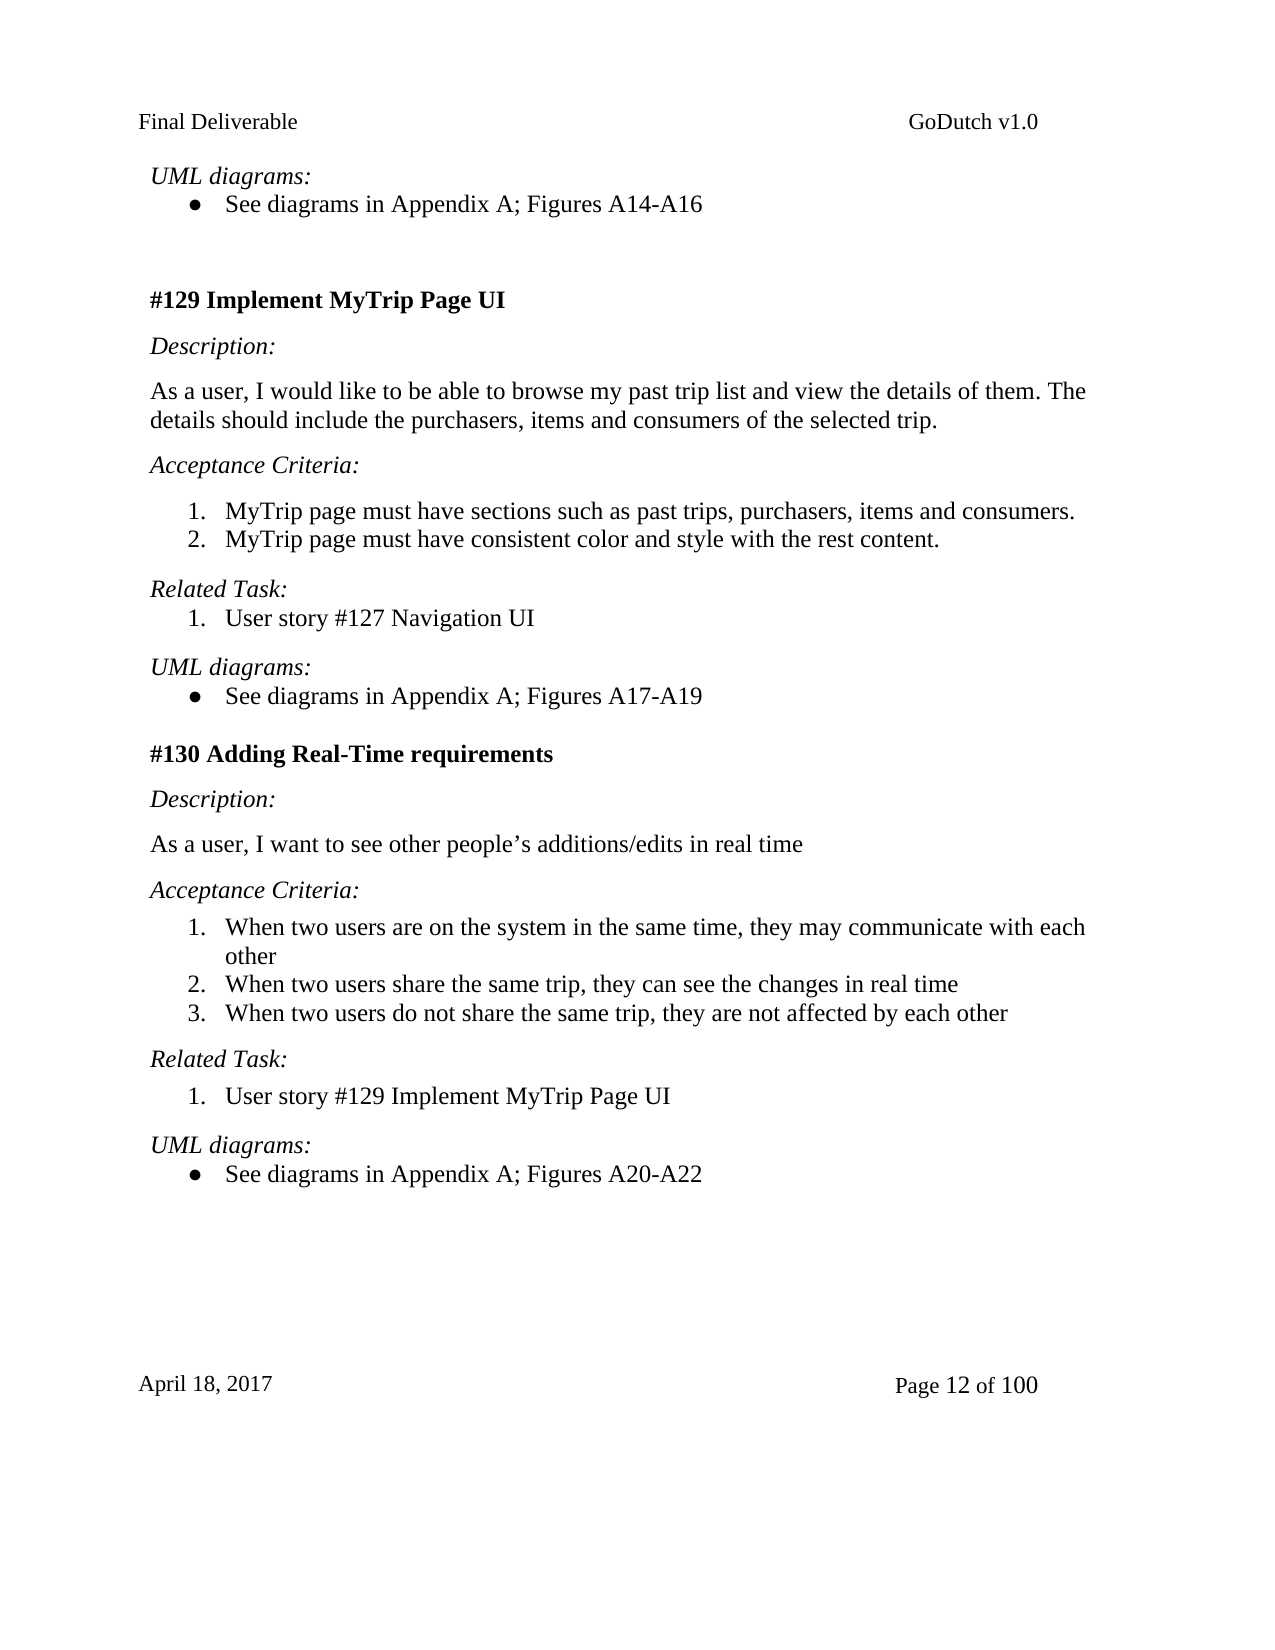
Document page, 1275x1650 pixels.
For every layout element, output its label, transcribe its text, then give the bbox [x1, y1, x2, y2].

subtitle Related Task: [150, 1044, 1125, 1072]
list See diagrams in Appendix A; Figures A14-A16 [187, 189, 1125, 218]
subtitle UML diagrams: [150, 161, 1125, 189]
text As a user, I want to see other people’s additions/edits in real time [150, 829, 1125, 858]
list When two users share the same trip, they can see the changes in real time [187, 969, 1125, 998]
list When two users do not share the same trip, they are not affected by each other [187, 998, 1125, 1027]
subtitle Description: [150, 331, 1125, 359]
subtitle Acceptance Criteria: [150, 875, 1125, 904]
list MyTrip page must have consistent color and style with the rest content. [187, 524, 1125, 553]
subtitle UML diagrams: [150, 652, 1125, 681]
list See diagrams in Appendix A; Figures A20-A22 [187, 1159, 1125, 1188]
subtitle Acceptance Criteria: [150, 450, 1125, 479]
text As a user, I would like to be able to browse my past trip list and view the details of them. The details should include the purchasers, items and consumers of the selected trip. [150, 376, 1125, 434]
subtitle #130 Adding Real-Time requirements [150, 739, 1077, 767]
subtitle Related Task: [150, 574, 1125, 603]
list See diagrams in Appendix A; Figures A17-A19 [187, 681, 1125, 710]
list MyTrip page must have sections such as past trips, purchasers, items and consumers. [187, 496, 1125, 524]
subtitle Description: [150, 784, 1125, 813]
list User story #129 Implement MyTrip Page UI [187, 1081, 1125, 1109]
list User story #127 Navigation UI [187, 603, 1125, 632]
subtitle #129 Implement MyTrip Page UI [150, 285, 1077, 314]
subtitle UML diagrams: [150, 1130, 1125, 1159]
list When two users are on the system in the same time, they may communicate with each other [187, 912, 1125, 969]
